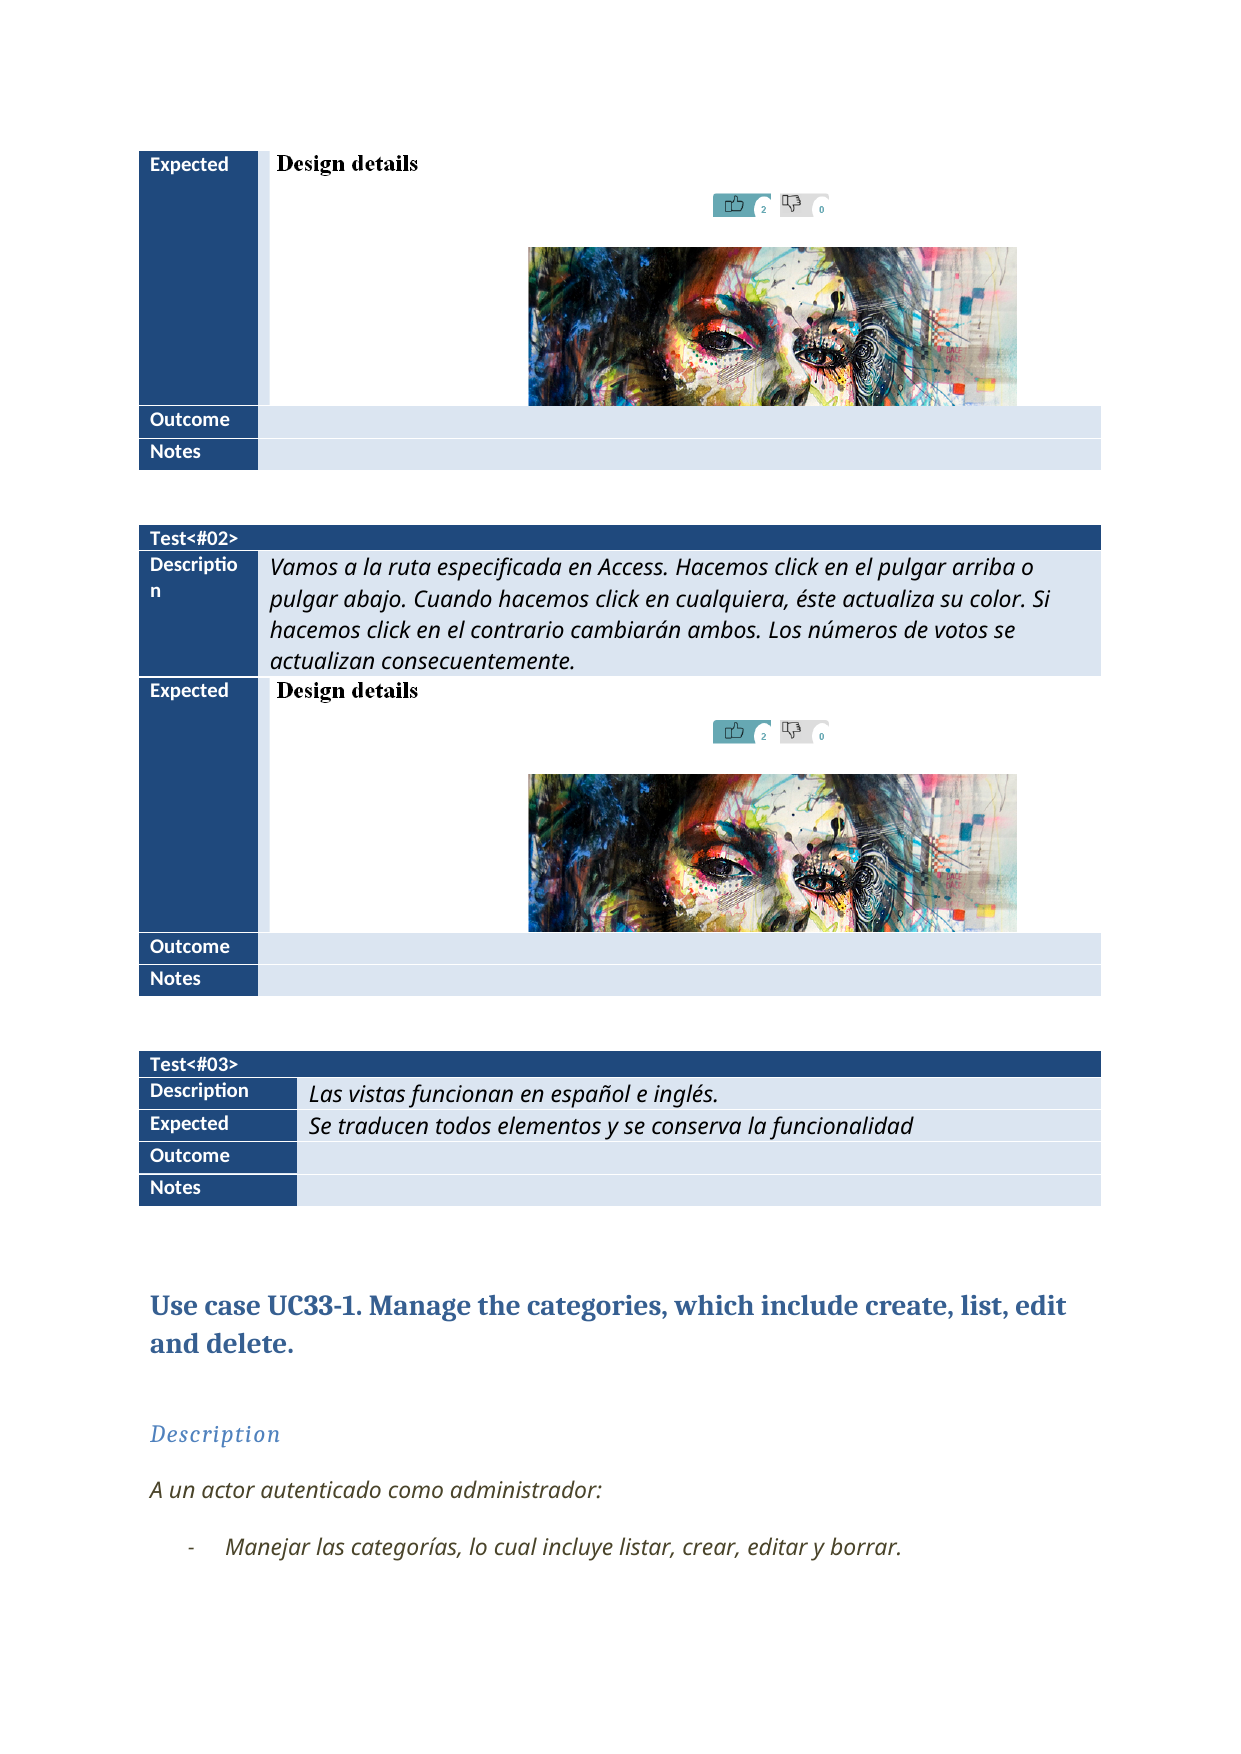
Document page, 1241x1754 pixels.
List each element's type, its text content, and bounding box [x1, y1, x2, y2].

table_cell [298, 1142, 1101, 1173]
picture [269, 151, 1102, 406]
table_cell Outcome [139, 933, 258, 964]
table_cell Description [139, 551, 258, 676]
table_cell Las vistas funcionan en español e inglés. [298, 1078, 1101, 1109]
table_header Test<#03> [139, 1051, 1101, 1077]
table_cell Notes [139, 965, 258, 996]
table_header Test<#02> [139, 525, 1101, 550]
subtitle Description [150, 1420, 1090, 1449]
table_cell [258, 933, 1101, 964]
table_cell Outcome [139, 406, 258, 438]
list Manejar las categorías, lo cual incluye listar, crear, editar y borrar. [187, 1531, 1090, 1562]
picture [269, 677, 1102, 932]
table_cell [258, 151, 269, 405]
table_cell [258, 406, 1101, 438]
table_cell Se traducen todos elementos y se conserva la funcionalidad [298, 1110, 1101, 1141]
table_cell Expected [139, 678, 258, 932]
table_cell Description [139, 1078, 297, 1109]
table_cell Vamos a la ruta especificada en Access. Hacemos click en el pulgar arriba o pulgar abajo. Cuando hacemos click en cualquiera, éste actualiza su color. Si hacemos click en el contrario cambiarán ambos. Los números de votos se actualizan consecuentemente. [258, 551, 1101, 676]
subtitle A un actor autenticado como administrador: [150, 1474, 1090, 1505]
table_cell Expected [139, 1110, 297, 1141]
table_cell [258, 678, 269, 932]
table_cell Notes [139, 439, 258, 470]
table_cell [258, 965, 1101, 996]
text Use case UC33-1. Manage the categories, which include create, list, edit and delete. [150, 1289, 1090, 1361]
table_cell [298, 1175, 1101, 1206]
table_cell Expected [139, 151, 258, 405]
table_cell [258, 439, 1101, 470]
table_cell Outcome [139, 1142, 297, 1173]
table_cell Notes [139, 1175, 297, 1206]
